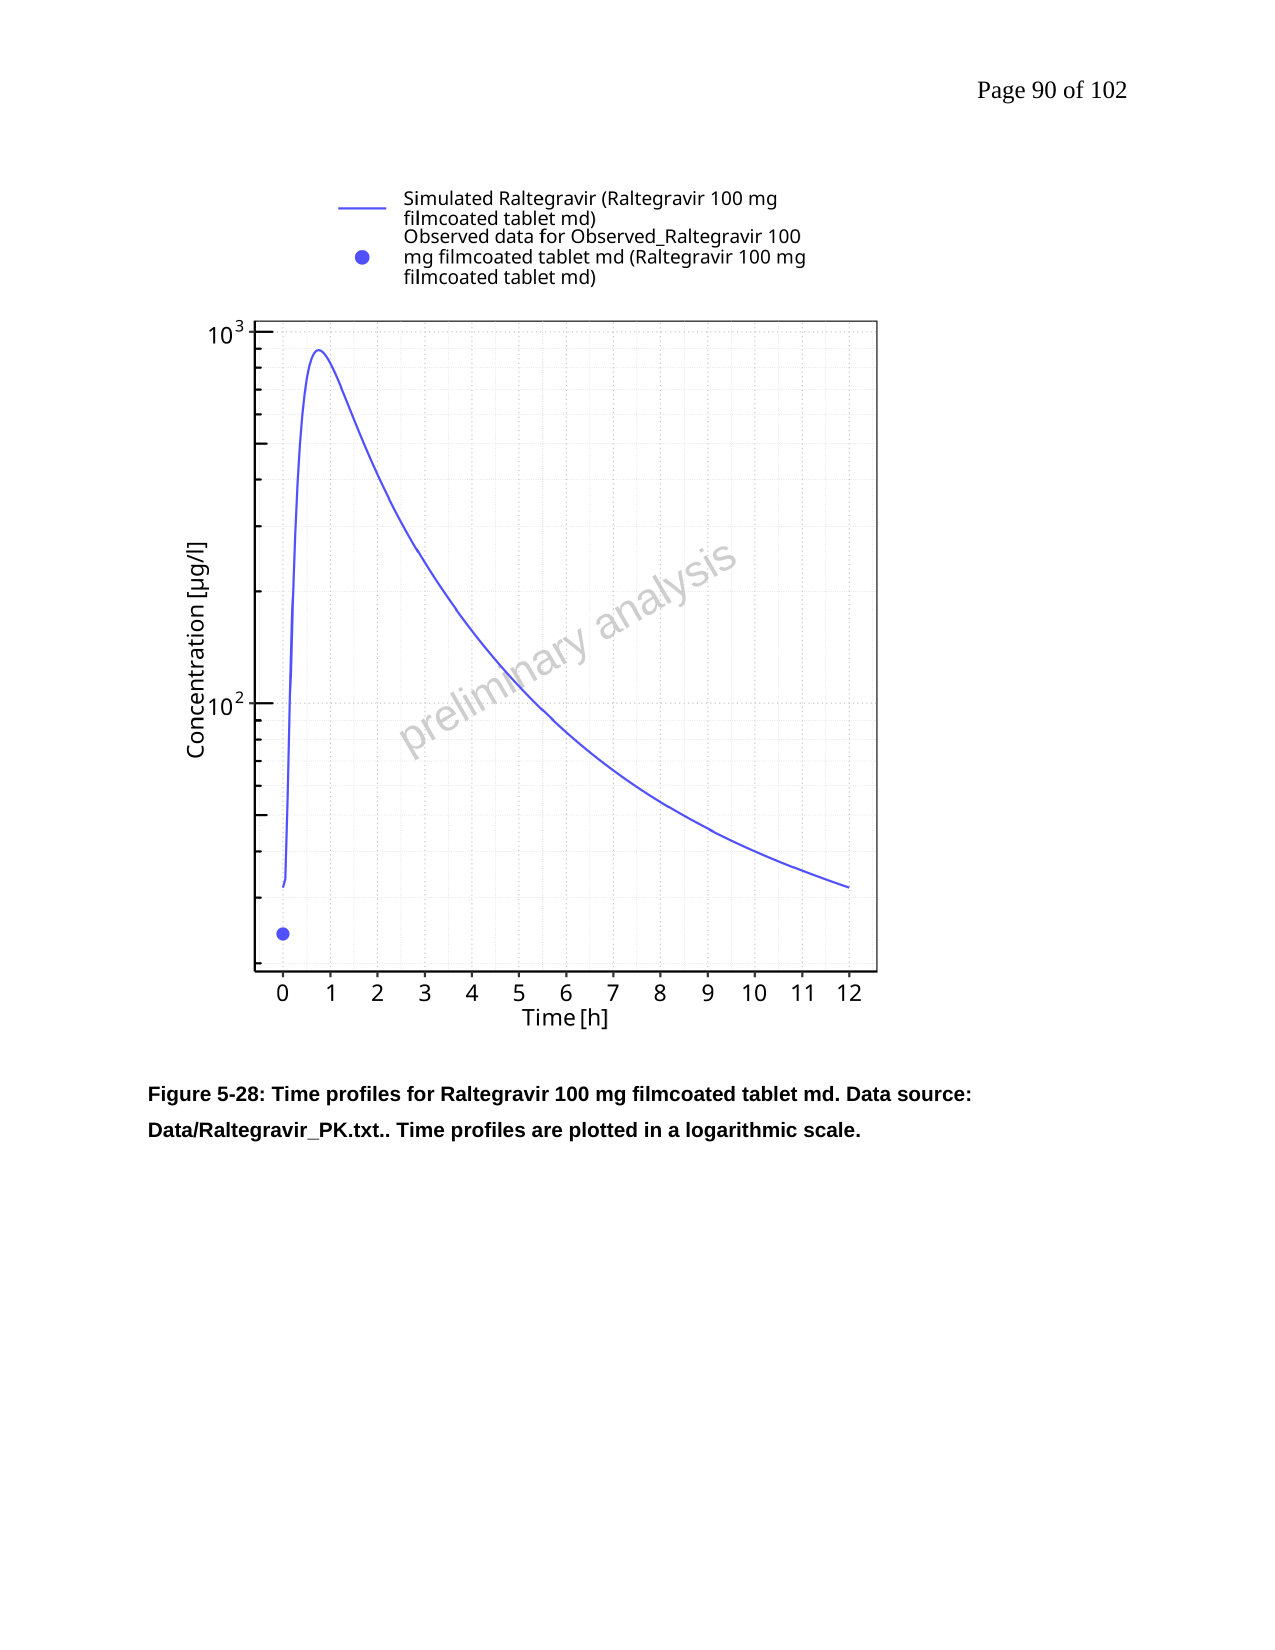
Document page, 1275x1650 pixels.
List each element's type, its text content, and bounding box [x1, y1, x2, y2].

picture [166, 166, 919, 1052]
text Figure 5-28: Time profiles for Raltegravir 100 mg filmcoated tablet md. Data source: Data/Raltegravir_PK.txt.. Time profiles are plotted in a logarithmic scale. [148, 1082, 1127, 1142]
